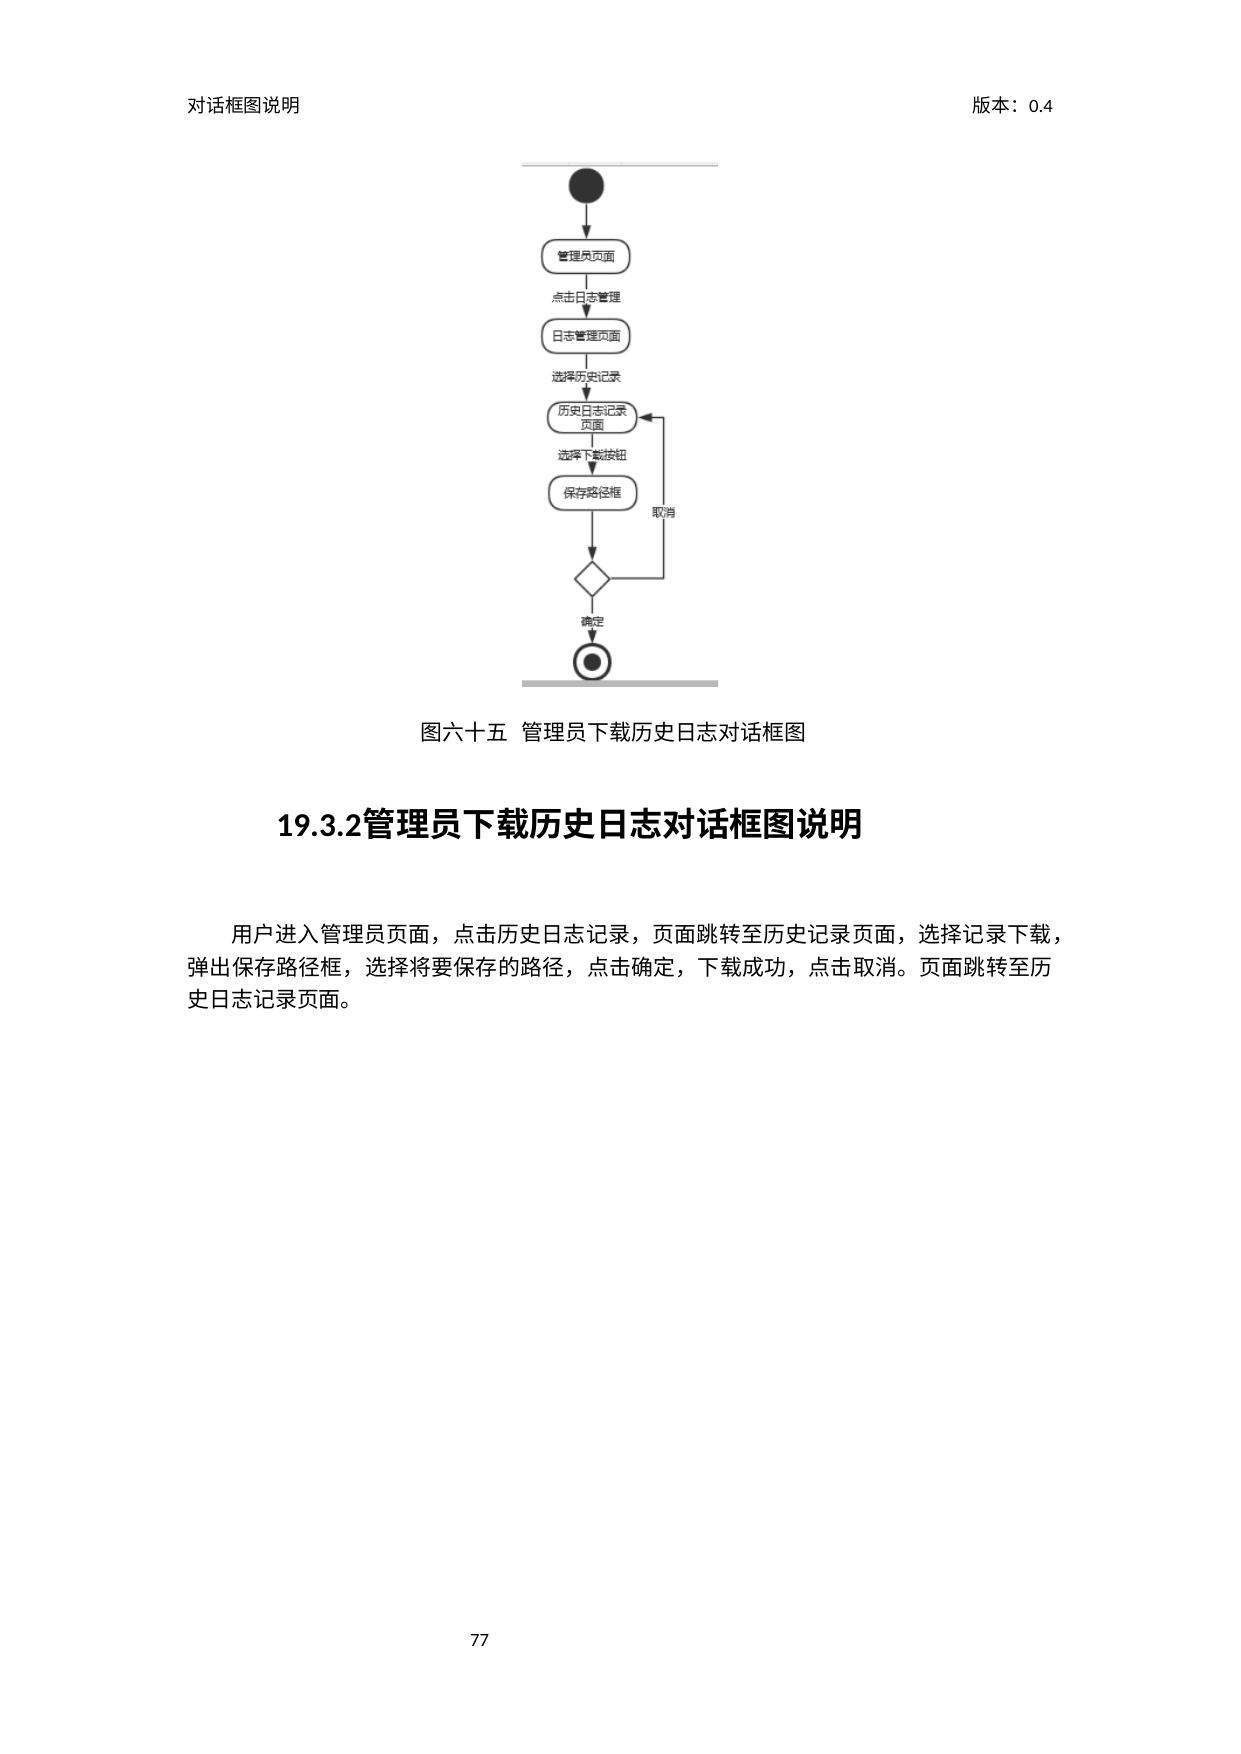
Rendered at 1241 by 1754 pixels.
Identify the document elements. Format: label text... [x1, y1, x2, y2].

text 管理员下载历史日志对话框图 [217, 714, 1053, 747]
subtitle 管理员下载历史日志对话框图说明 [276, 790, 1053, 855]
text 用户进入管理员页面，点击历史日志记录，页面跳转至历史记录页面，选择记录下载，弹出保存路径框，选择将要保存的路径，点击确定，下载成功，点击取消。页面跳转至历史日志记录页面。 [187, 917, 1053, 1014]
picture [522, 162, 719, 687]
